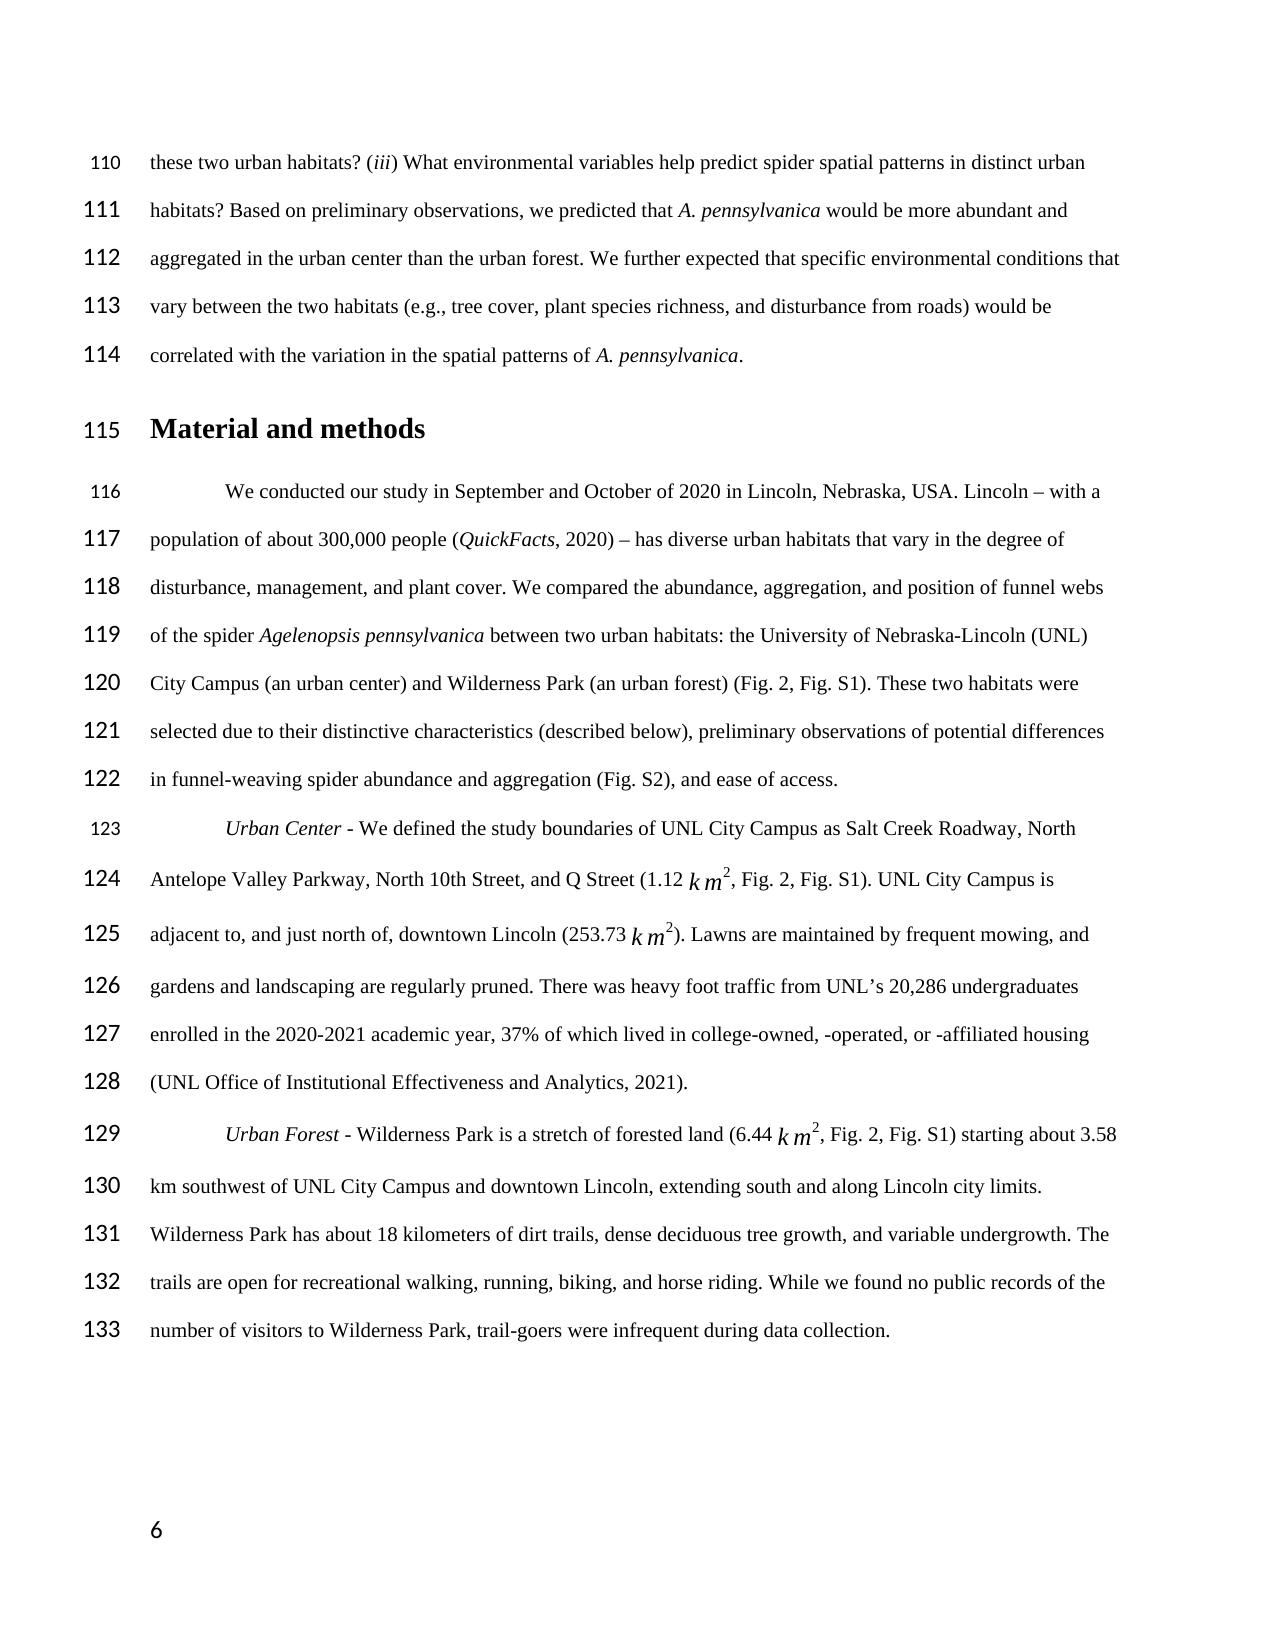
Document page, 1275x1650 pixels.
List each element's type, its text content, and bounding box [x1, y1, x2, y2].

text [150, 150, 1125, 367]
text Urban Center - We defined the study boundaries of UNL City Campus as Salt Creek Roadway, North Antelope Valley Parkway, North 10th Street, and Q Street (1.12 , Fig. 2, Fig. S1). UNL City Campus is adjacent to, and just north of, downtown Lincoln (253.73 ). Lawns are maintained by frequent mowing, and gardens and landscaping are regularly pruned. There was heavy foot traffic from UNL’s 20,286 undergraduates enrolled in the 2020-2021 academic year, 37% of which lived in college-owned, -operated, or -affiliated housing (UNL Office of Institutional Effectiveness and Analytics, 2021). [150, 815, 1125, 1094]
subtitle Material and methods [150, 411, 1125, 445]
text Urban Forest - Wilderness Park is a stretch of forested land (6.44 , Fig. 2, Fig. S1) starting about 3.58 km southwest of UNL City Campus and downtown Lincoln, extending south and along Lincoln city limits. Wilderness Park has about 18 kilometers of dirt trails, dense deciduous tree growth, and variable undergrowth. The trails are open for recreational walking, running, biking, and horse riding. While we found no public records of the number of visitors to Wilderness Park, trail-goers were infrequent during data collection. [150, 1118, 1125, 1342]
text We conducted our study in September and October of 2020 in Lincoln, Nebraska, USA. Lincoln – with a population of about 300,000 people (QuickFacts, 2020) – has diverse urban habitats that vary in the degree of disturbance, management, and plant cover. We compared the abundance, aggregation, and position of funnel webs of the spider Agelenopsis pennsylvanica between two urban habitats: the University of Nebraska-Lincoln (UNL) City Campus (an urban center) and Wilderness Park (an urban forest) (Fig. 2, Fig. S1). These two habitats were selected due to their distinctive characteristics (described below), preliminary observations of potential differences in funnel-weaving spider abundance and aggregation (Fig. S2), and ease of access. [150, 478, 1125, 791]
